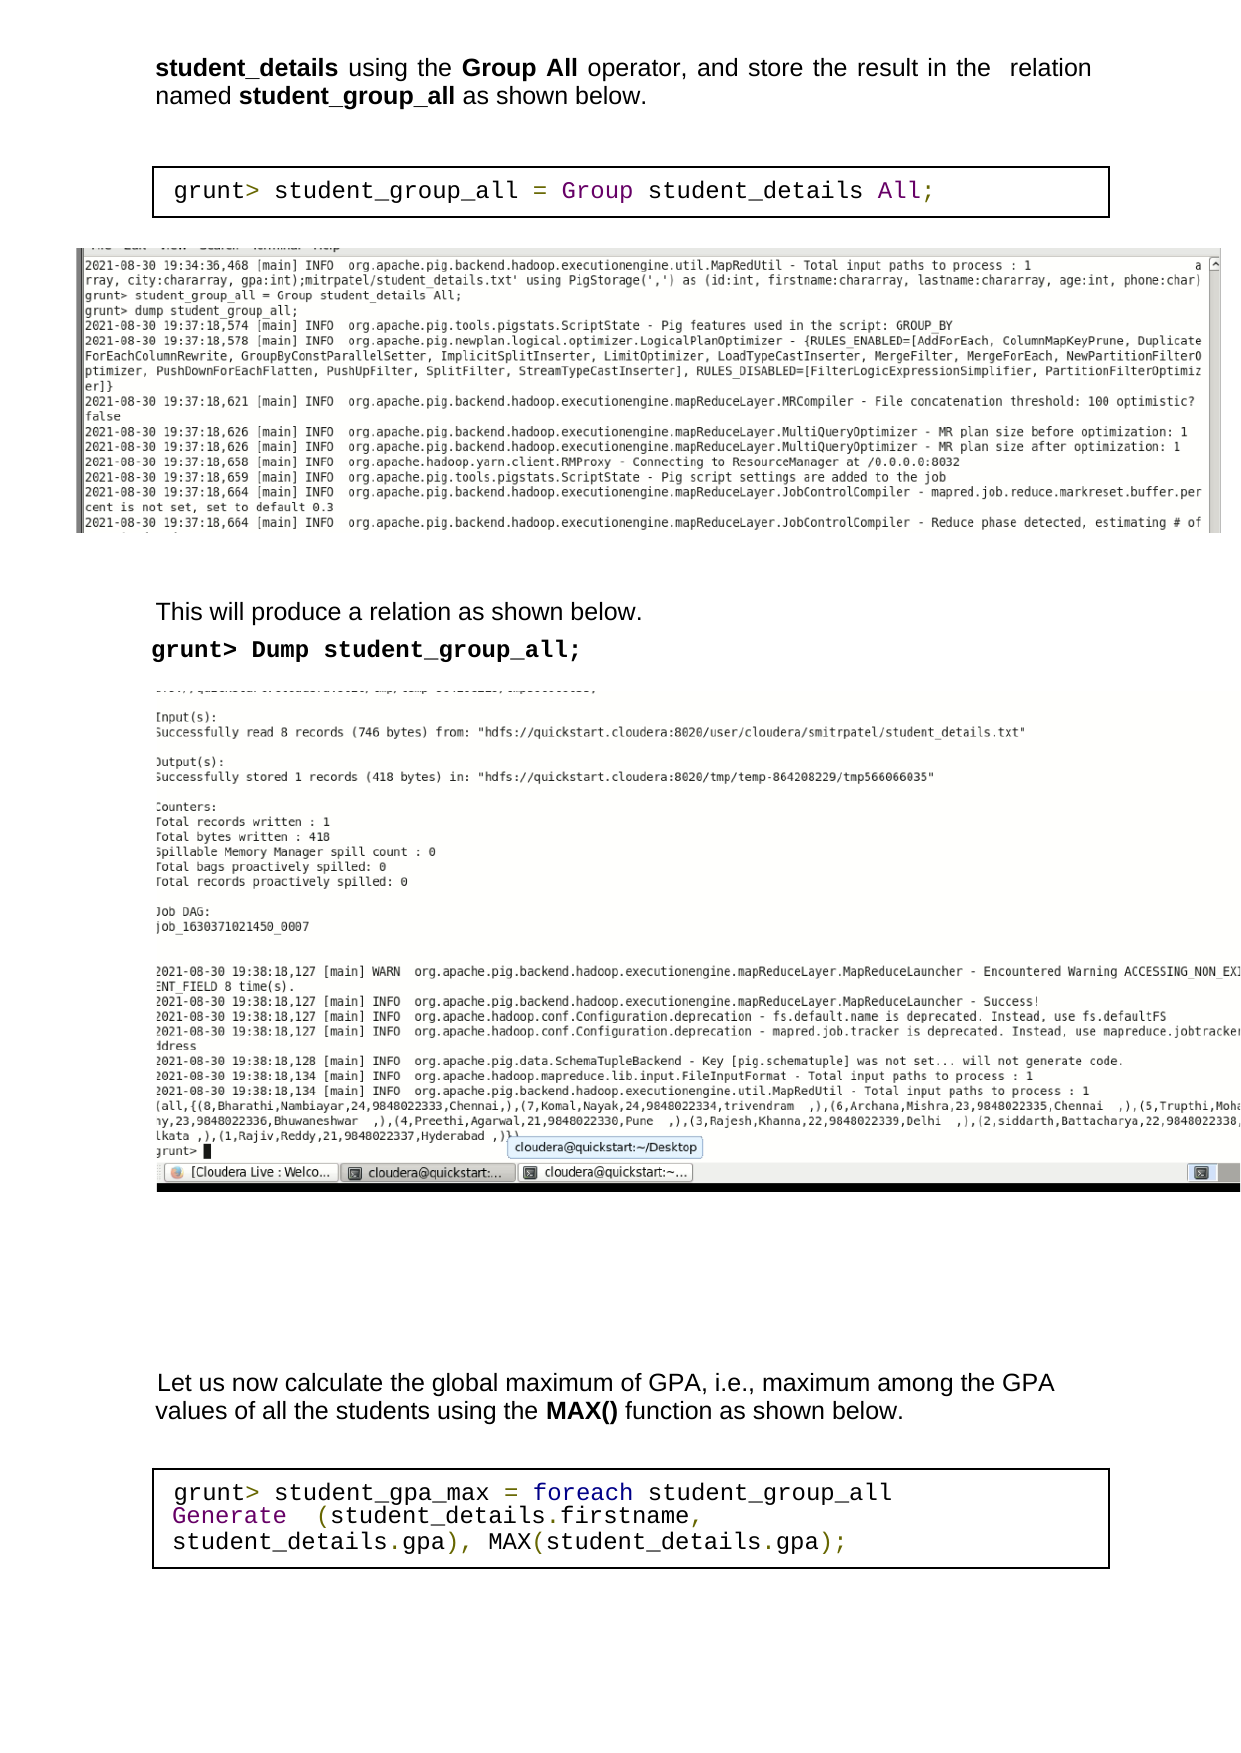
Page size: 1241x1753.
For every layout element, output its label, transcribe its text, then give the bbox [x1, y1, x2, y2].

text Let us now calculate the global maximum of GPA, i.e., maximum among the GPA values of all the students using the MAX() function as shown below. [155, 1370, 1092, 1424]
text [155, 55, 1093, 110]
table_header grunt> student_group_all = Group student_details All; [154, 168, 1108, 216]
picture [76, 248, 1221, 533]
text This will produce a relation as shown below. [155, 597, 1221, 626]
text grunt> Dump student_group_all; [151, 638, 1221, 665]
picture [156, 691, 1241, 1192]
table_header grunt> student_gpa_max = foreach student_group_all Generate (student_details.firstname, student_details.gpa), MAX(student_details.gpa); [154, 1470, 1108, 1567]
